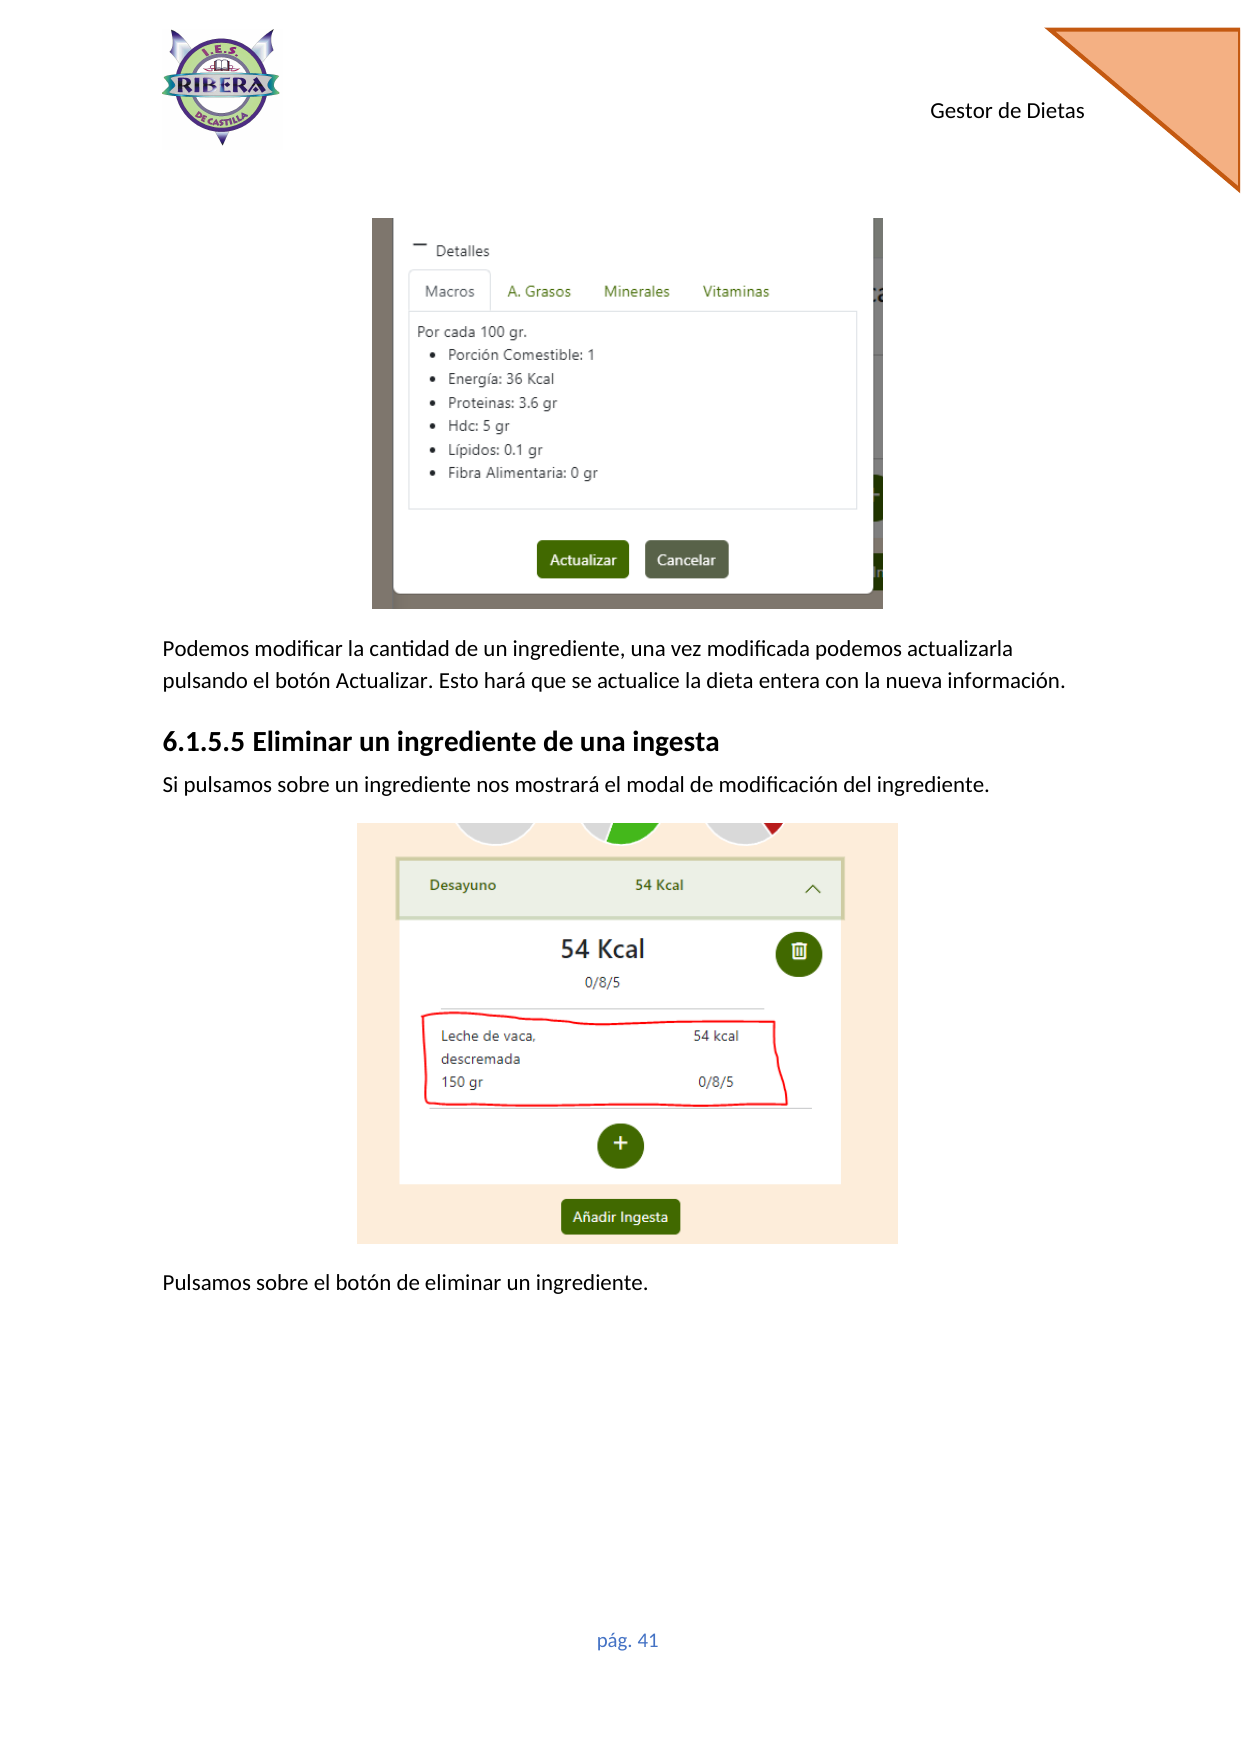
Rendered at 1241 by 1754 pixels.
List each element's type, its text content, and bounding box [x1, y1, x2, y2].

text Si pulsamos sobre un ingrediente nos mostrará el modal de modificación del ingrediente. [162, 770, 1093, 798]
picture [372, 218, 883, 609]
text Podemos modificar la cantidad de un ingrediente, una vez modificada podemos actualizarla pulsando el botón Actualizar. Esto hará que se actualice la dieta entera con la nueva información. [162, 634, 1093, 694]
picture [162, 29, 283, 150]
text Pulsamos sobre el botón de eliminar un ingrediente. [162, 1268, 1093, 1296]
subtitle Eliminar un ingrediente de una ingesta [162, 723, 1093, 759]
picture [357, 823, 898, 1244]
